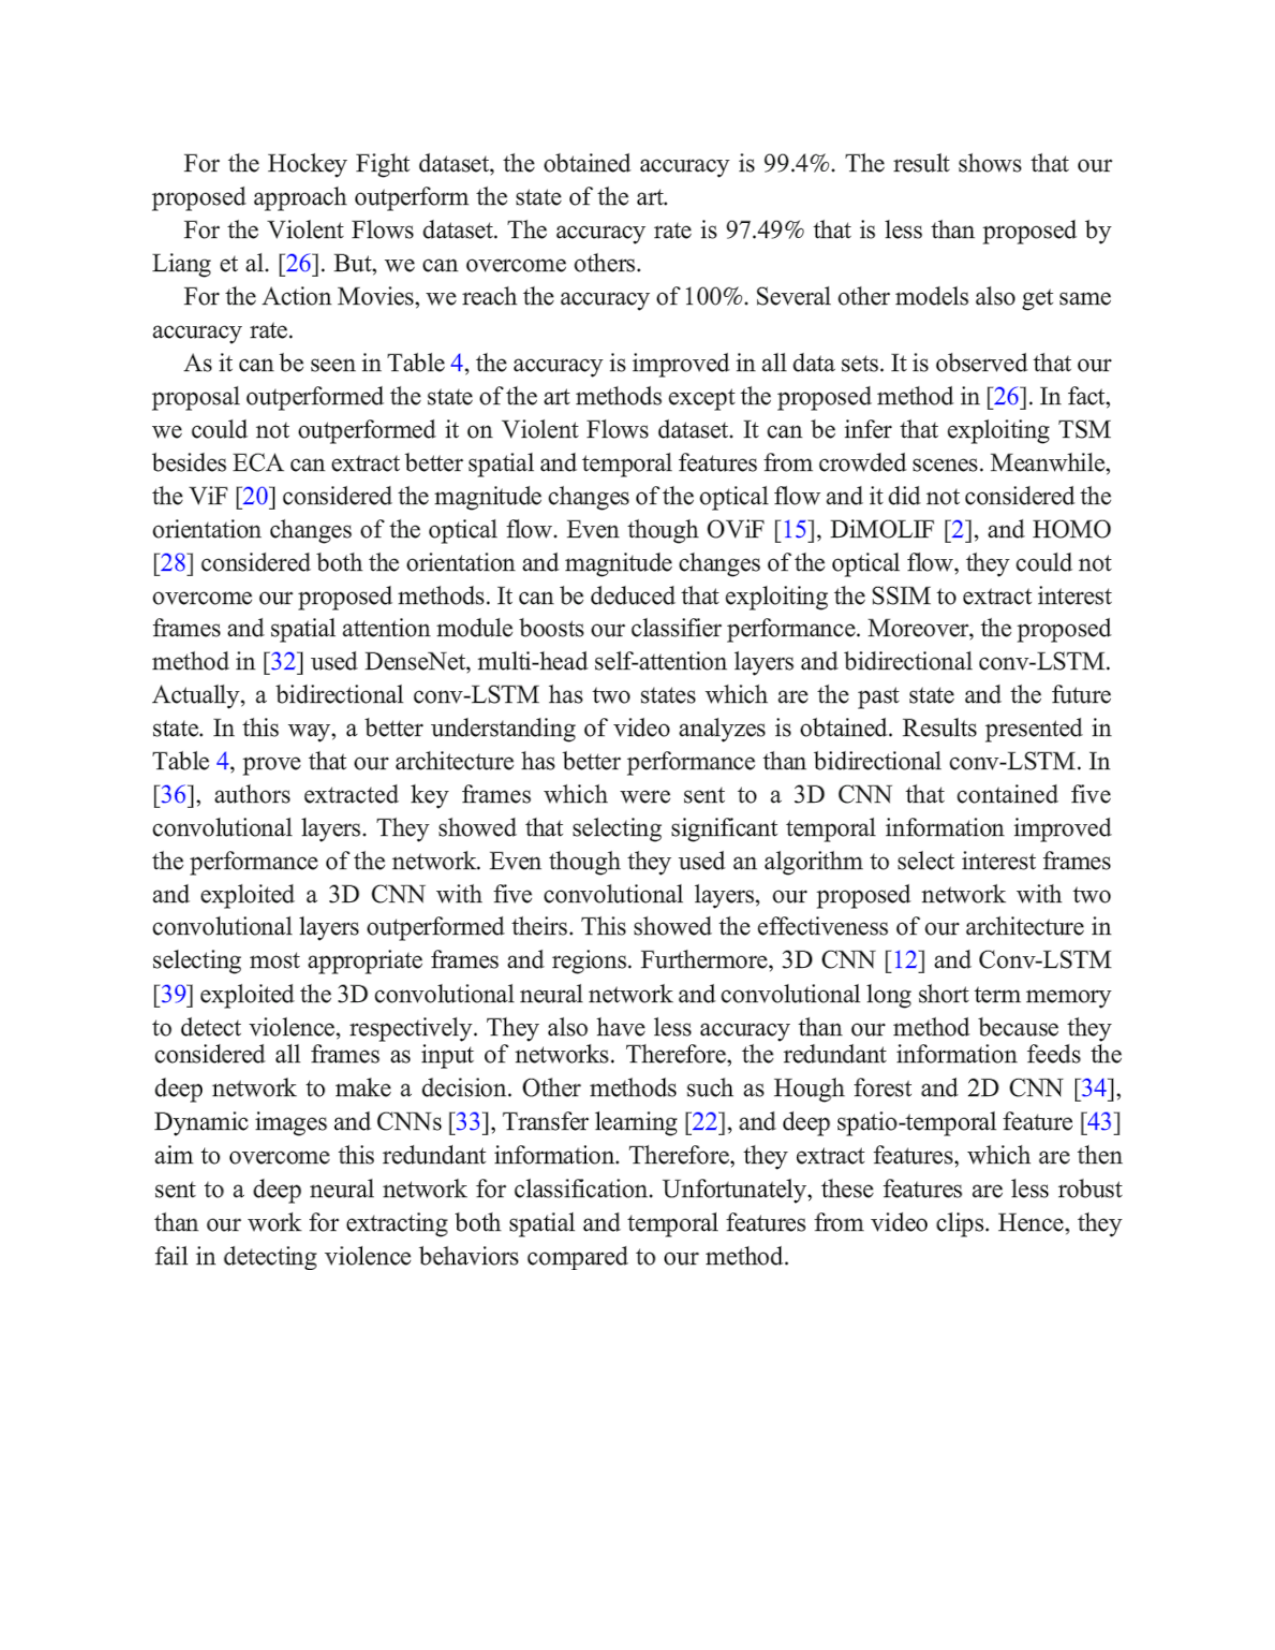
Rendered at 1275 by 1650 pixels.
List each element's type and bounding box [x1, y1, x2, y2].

picture [150, 1043, 1125, 1270]
picture [150, 150, 1125, 1042]
